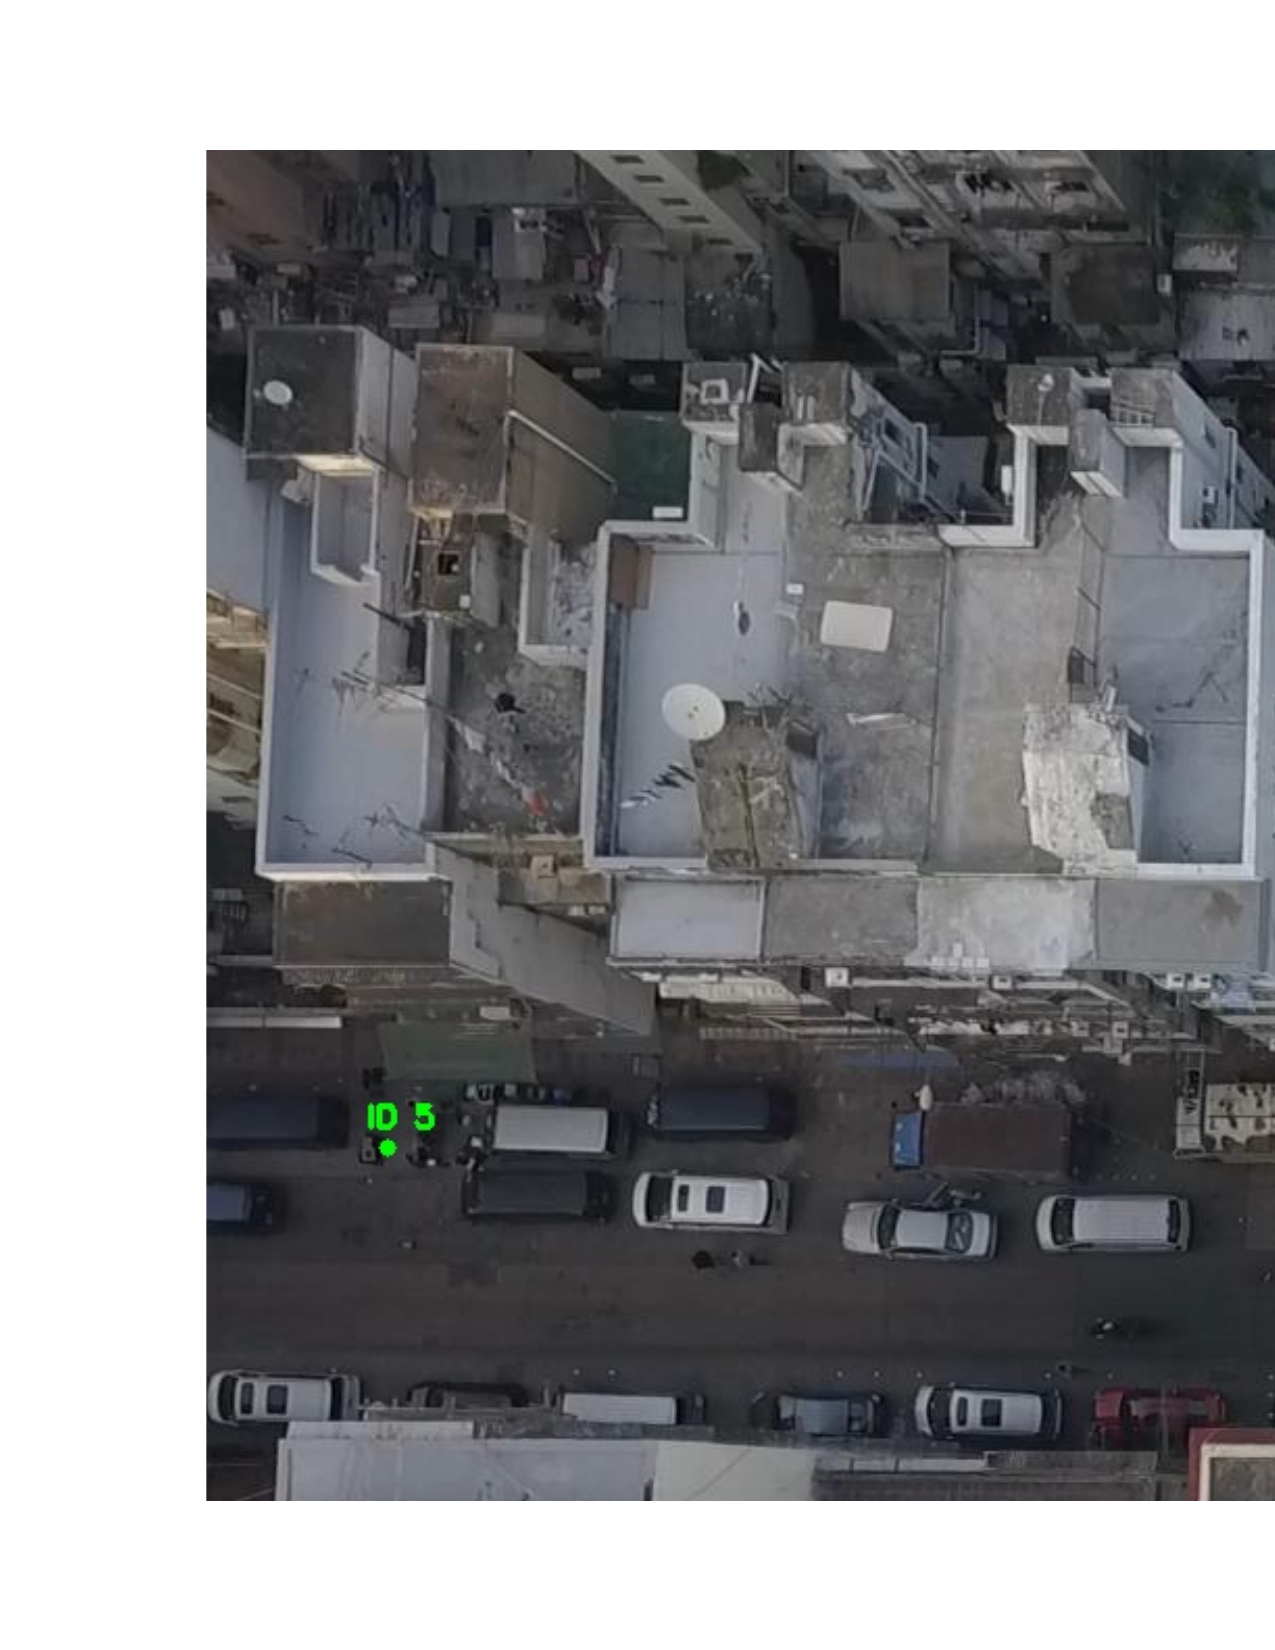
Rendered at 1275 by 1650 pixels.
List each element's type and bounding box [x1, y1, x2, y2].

picture [206, 150, 1275, 1501]
